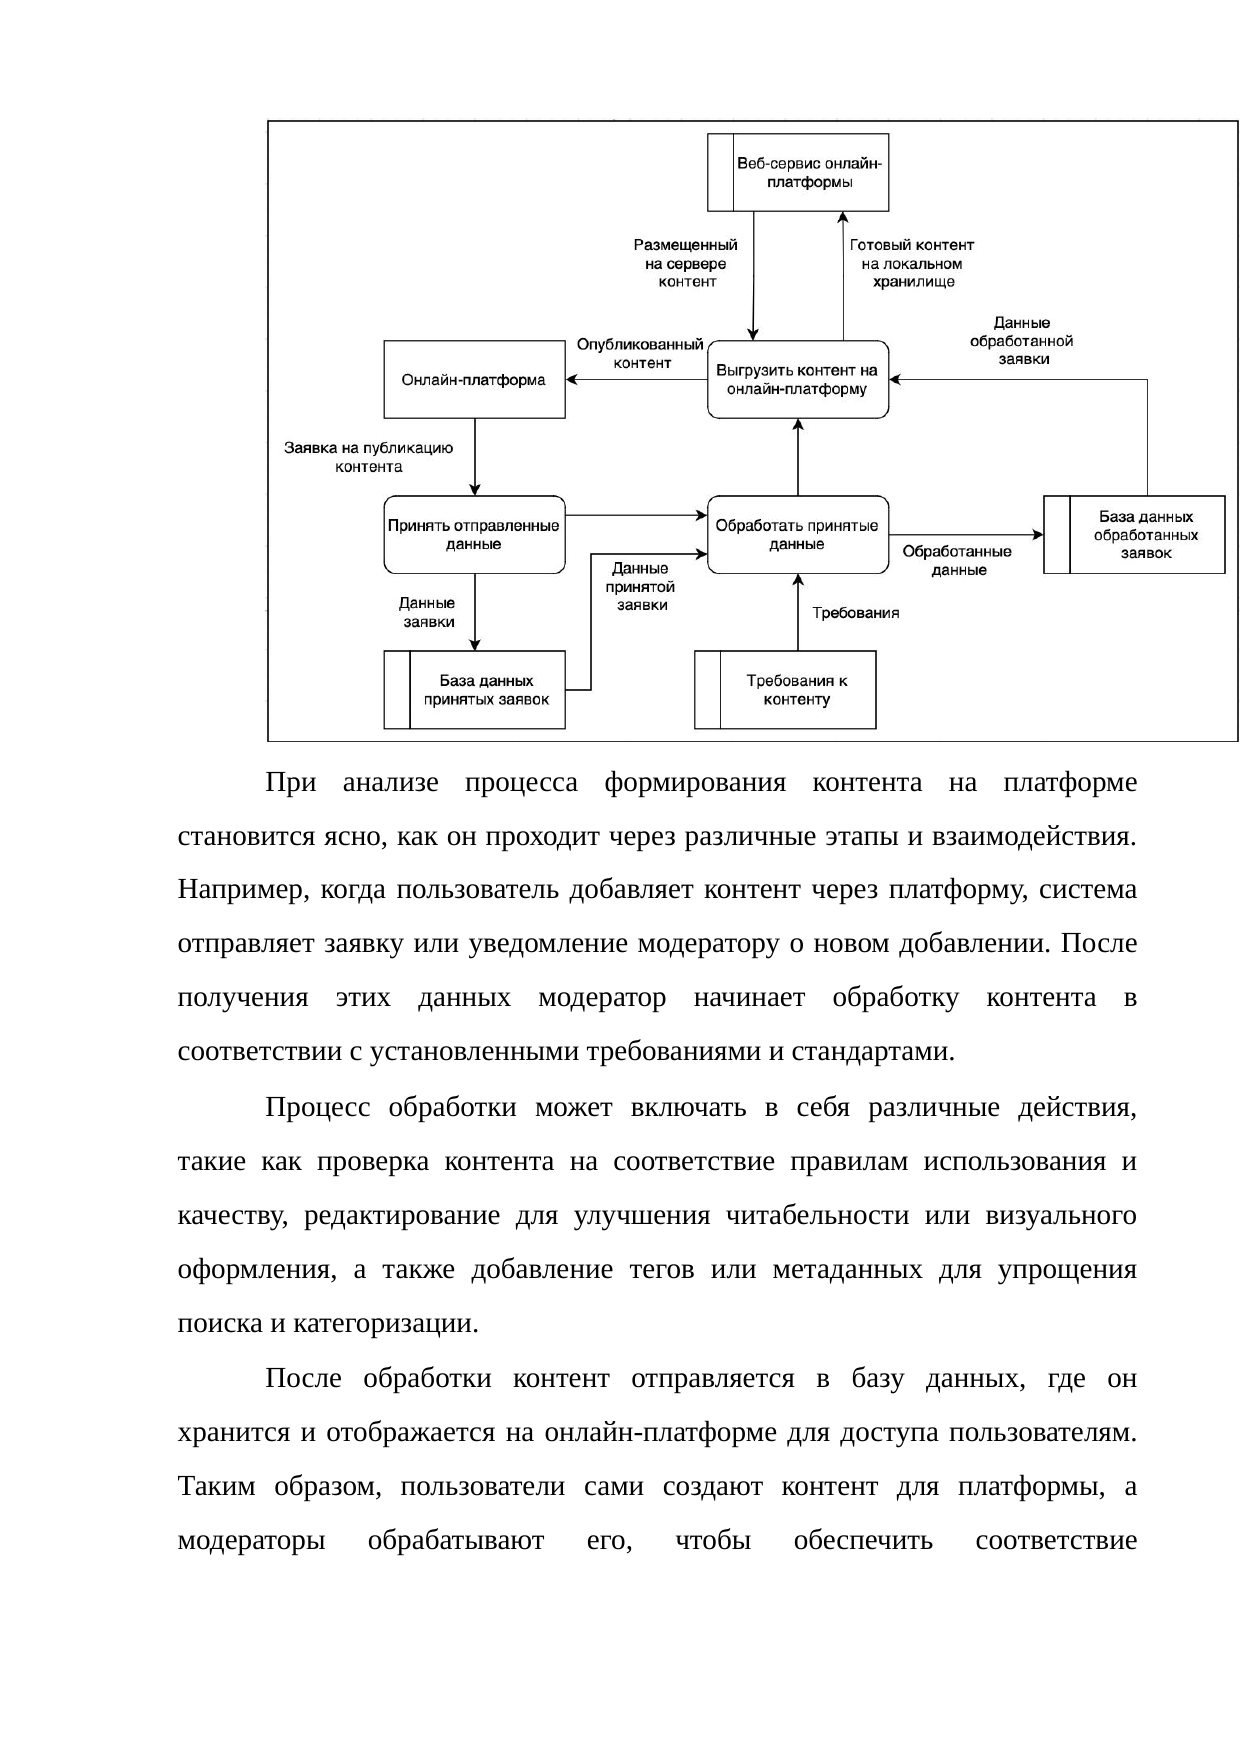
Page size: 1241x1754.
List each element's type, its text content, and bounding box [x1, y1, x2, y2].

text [177, 1360, 1138, 1556]
text При анализе процесса формирования контента на платформе становится ясно, как он проходит через различные этапы и взаимодействия. Например, когда пользователь добавляет контент через платформу, система отправляет заявку или уведомление модератору о новом добавлении. После получения этих данных модератор начинает обработку контента в соответствии с установленными требованиями и стандартами. [177, 764, 1138, 1067]
text Процесс обработки может включать в себя различные действия, такие как проверка контента на соответствие правилам использования и качеству, редактирование для улучшения читабельности или визуального оформления, а также добавление тегов или метаданных для упрощения поиска и категоризации. [177, 1089, 1138, 1338]
picture [265, 118, 1240, 742]
